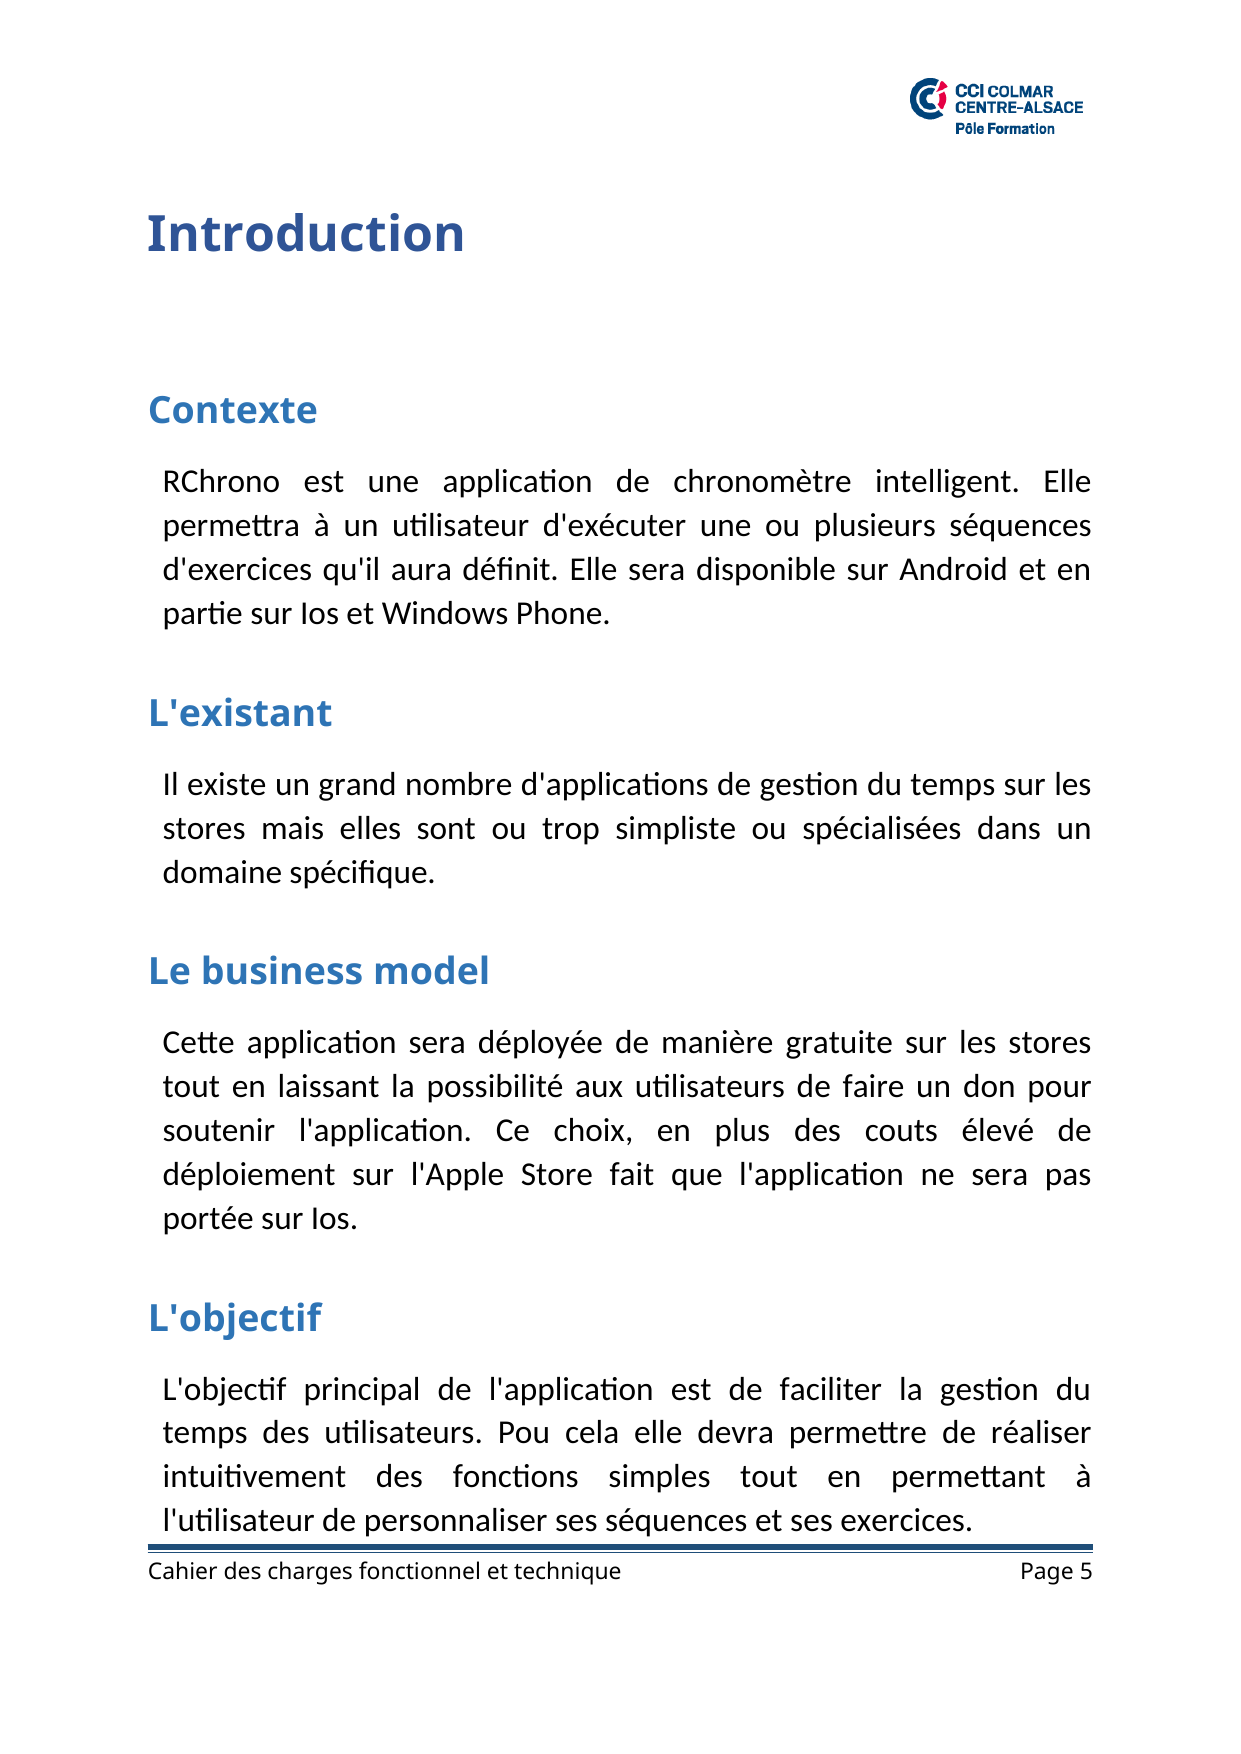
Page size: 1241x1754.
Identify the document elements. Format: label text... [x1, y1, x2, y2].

text Il existe un grand nombre d'applications de gestion du temps sur les stores mais elles sont ou trop simpliste ou spécialisées dans un domaine spécifique. [162, 763, 1093, 891]
subtitle Le business model [148, 945, 1093, 996]
subtitle L'objectif [148, 1291, 1093, 1342]
text Cette application sera déployée de manière gratuite sur les stores tout en laissant la possibilité aux utilisateurs de faire un don pour soutenir l'application. Ce choix, en plus des couts élevé de déploiement sur l'Apple Store fait que l'application ne sera pas portée sur Ios. [162, 1021, 1093, 1238]
text L'objectif principal de l'application est de faciliter la gestion du temps des utilisateurs. Pou cela elle devra permettre de réaliser intuitivement des fonctions simples tout en permettant à l'utilisateur de personnaliser ses séquences et ses exercices. [162, 1368, 1093, 1540]
subtitle Contexte [148, 384, 1093, 435]
picture [899, 73, 1093, 139]
subtitle L'existant [148, 686, 1093, 737]
text RChrono est une application de chronomètre intelligent. Elle permettra à un utilisateur d'exécuter une ou plusieurs séquences d'exercices qu'il aura définit. Elle sera disponible sur Android et en partie sur Ios et Windows Phone. [162, 460, 1093, 633]
subtitle Introduction [148, 198, 1093, 266]
